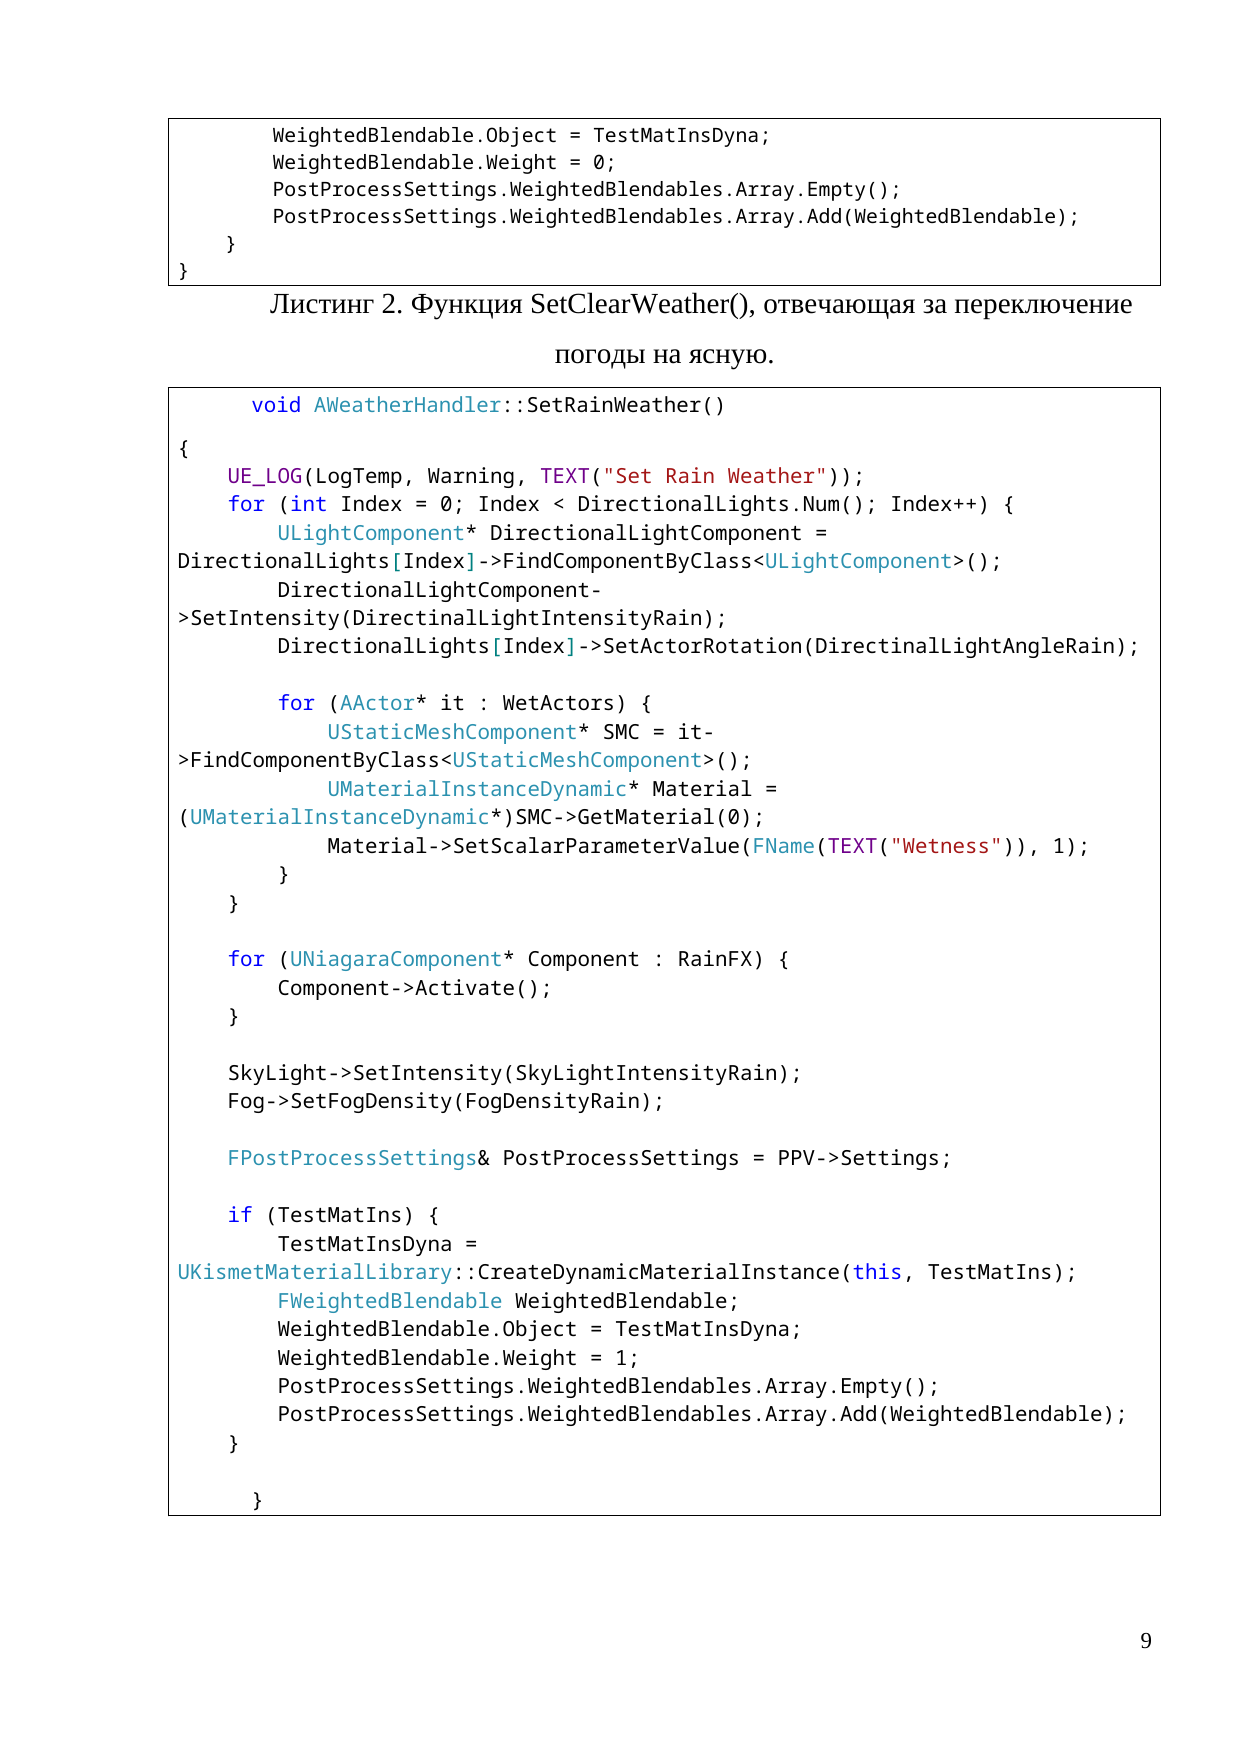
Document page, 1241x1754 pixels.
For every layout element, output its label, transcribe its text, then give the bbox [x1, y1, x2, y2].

text } [169, 253, 1160, 285]
text } [177, 859, 1152, 888]
text Fog->SetFogDensity(FogDensityRain); [177, 1087, 1152, 1115]
text } [177, 888, 1152, 916]
text } [177, 1428, 1152, 1456]
text Листинг 2. Функция SetClearWeather(), отвечающая за переключение погоды на ясную. [177, 286, 1152, 370]
text void AWeatherHandler::SetRainWeather() [169, 388, 1160, 418]
text WeightedBlendable.Weight = 1; [177, 1343, 1152, 1371]
text for (UNiagaraComponent* Component : RainFX) { [177, 944, 1152, 973]
text TestMatInsDyna = UKismetMaterialLibrary::CreateDynamicMaterialInstance(this, TestMatIns); [177, 1229, 1152, 1286]
text } [169, 1482, 1160, 1515]
text SkyLight->SetIntensity(SkyLightIntensityRain); [177, 1058, 1152, 1087]
text PostProcessSettings.WeightedBlendables.Array.Add(WeightedBlendable); [177, 1399, 1152, 1428]
text FWeightedBlendable WeightedBlendable; [177, 1286, 1152, 1314]
text ULightComponent* DirectionalLightComponent = DirectionalLights[Index]->FindComponentByClass<ULightComponent>(); [177, 518, 1152, 575]
text { [169, 429, 1160, 461]
text DirectionalLightComponent->SetIntensity(DirectinalLightIntensityRain); [177, 575, 1152, 632]
text UStaticMeshComponent* SMC = it->FindComponentByClass<UStaticMeshComponent>(); [177, 717, 1152, 774]
text Component->Activate(); [177, 973, 1152, 1001]
text WeightedBlendable.Object = TestMatInsDyna; [177, 1314, 1152, 1343]
text WeightedBlendable.Weight = 0; [177, 148, 1152, 175]
text WeightedBlendable.Object = TestMatInsDyna; [169, 119, 1160, 148]
text FPostProcessSettings& PostProcessSettings = PPV->Settings; [177, 1143, 1152, 1172]
text UMaterialInstanceDynamic* Material = (UMaterialInstanceDynamic*)SMC->GetMaterial(0); [177, 774, 1152, 831]
text } [177, 1001, 1152, 1030]
text PostProcessSettings.WeightedBlendables.Array.Empty(); [177, 1371, 1152, 1399]
text } [177, 229, 1152, 253]
text UE_LOG(LogTemp, Warning, TEXT("Set Rain Weather")); [177, 461, 1152, 489]
text Material->SetScalarParameterValue(FName(TEXT("Wetness")), 1); [177, 831, 1152, 859]
text for (int Index = 0; Index < DirectionalLights.Num(); Index++) { [177, 489, 1152, 518]
text DirectionalLights[Index]->SetActorRotation(DirectinalLightAngleRain); [177, 632, 1152, 660]
text for (AActor* it : WetActors) { [177, 688, 1152, 717]
text PostProcessSettings.WeightedBlendables.Array.Empty(); [177, 175, 1152, 202]
text PostProcessSettings.WeightedBlendables.Array.Add(WeightedBlendable); [177, 202, 1152, 229]
text if (TestMatIns) { [177, 1200, 1152, 1229]
